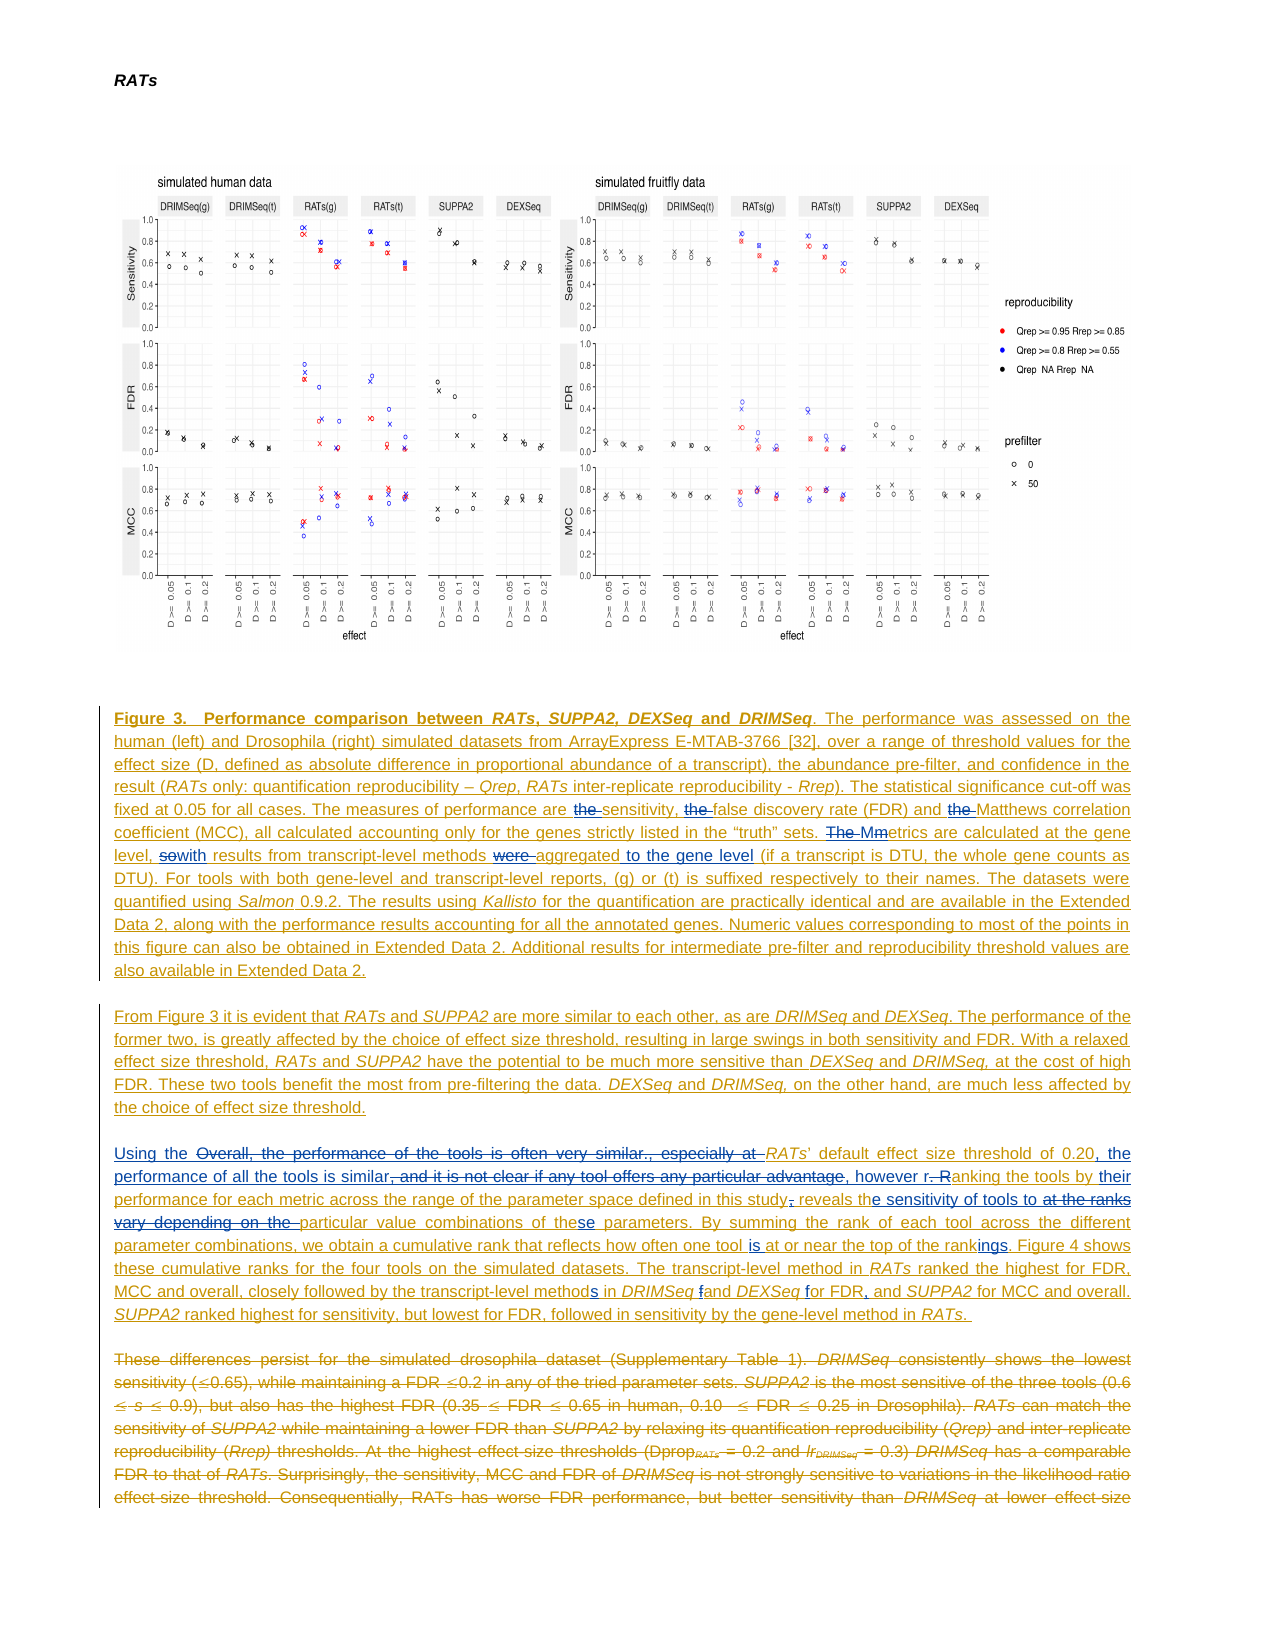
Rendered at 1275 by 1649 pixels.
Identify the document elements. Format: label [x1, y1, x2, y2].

picture [115, 165, 1131, 652]
